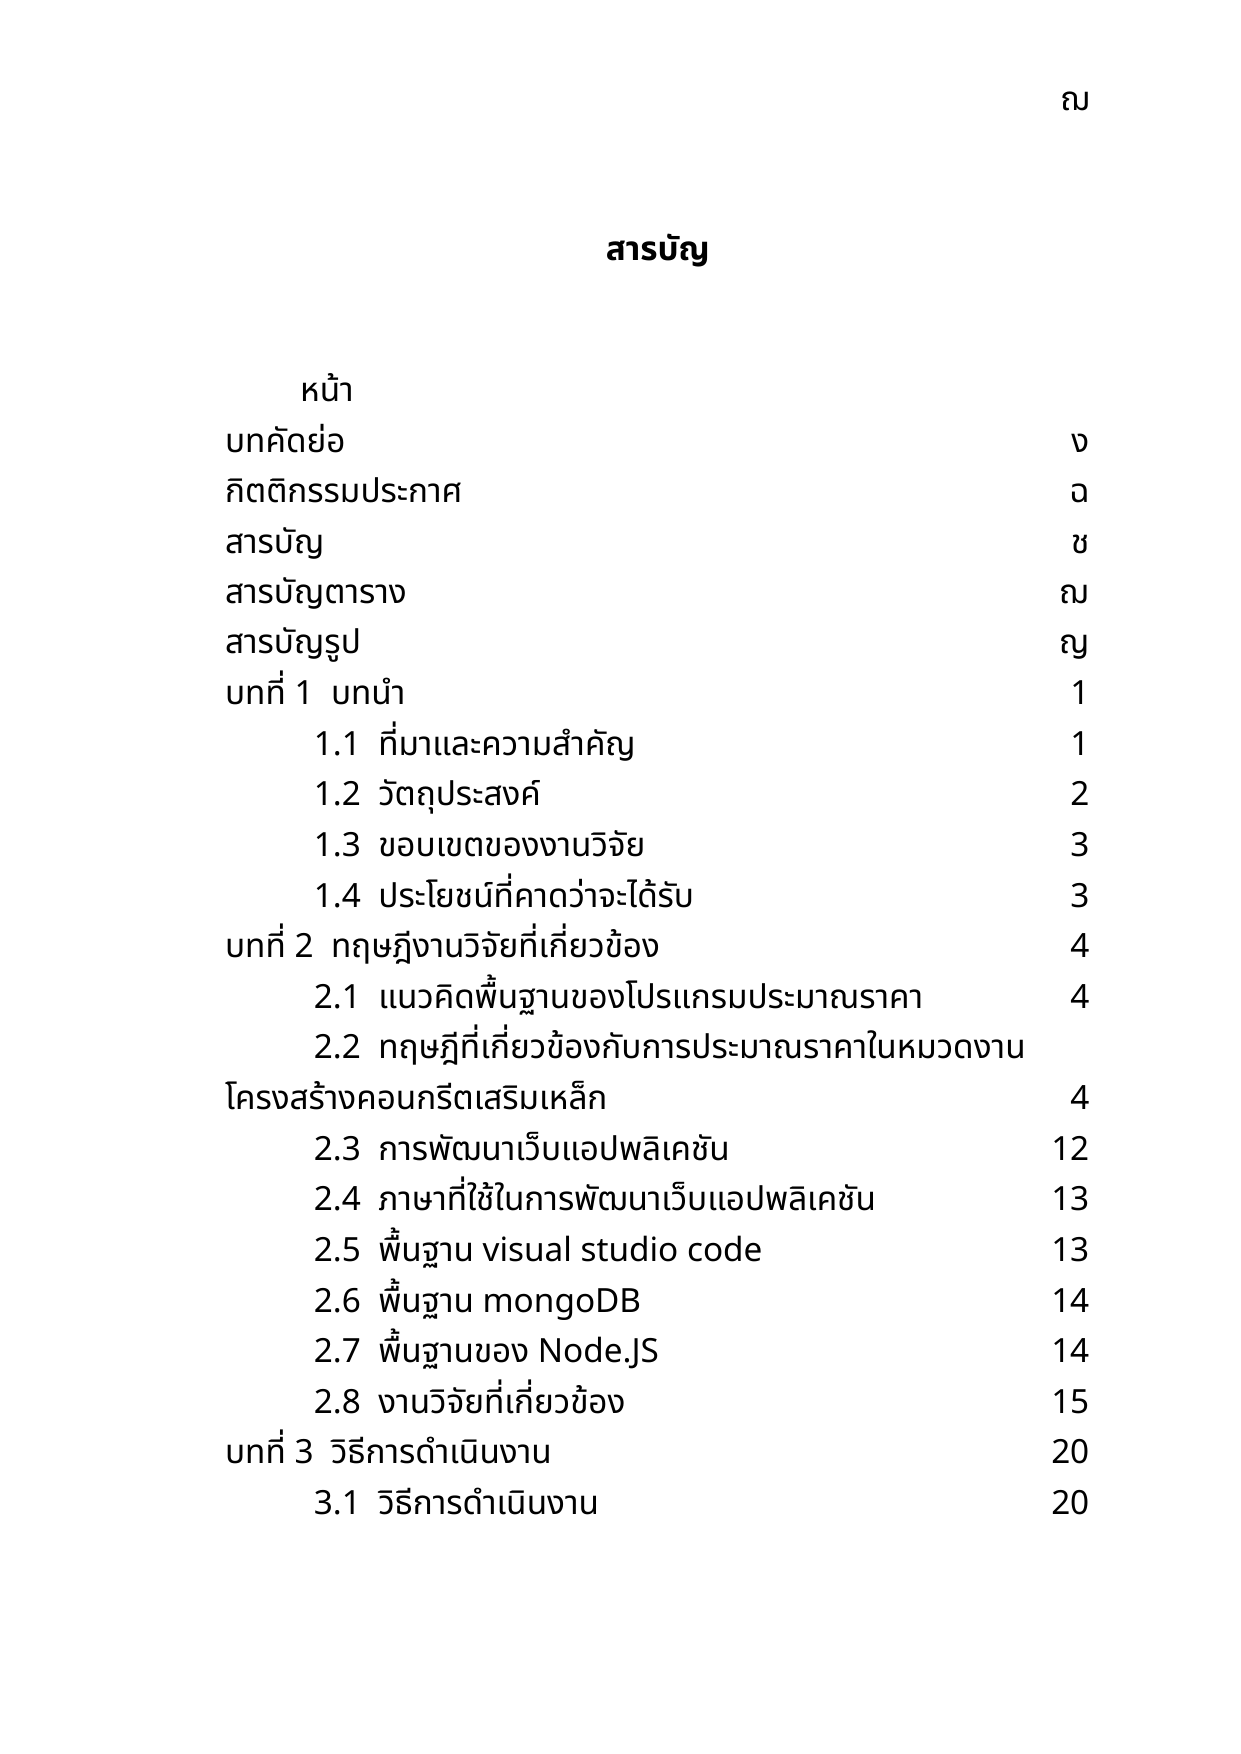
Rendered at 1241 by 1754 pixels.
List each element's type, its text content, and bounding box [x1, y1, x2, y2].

text สารบัญตาราง ฌ [225, 568, 1090, 618]
text 2.7 พื้นฐานของ Node.JS 14 [225, 1327, 1090, 1378]
text 2.5 พื้นฐาน visual studio code 13 [225, 1226, 1090, 1276]
text 2.1 แนวคิดพื้นฐานของโปรแกรมประมาณราคา 4 [225, 973, 1090, 1023]
text บทที่ 3 วิธีการดำเนินงาน 20 [225, 1428, 1090, 1479]
subtitle สารบัญ [225, 225, 1090, 275]
text 1.2 วัตถุประสงค์ 2 [225, 770, 1090, 821]
text 2.8 งานวิจัยที่เกี่ยวข้อง 15 [225, 1378, 1090, 1428]
text 1.4 ประโยชน์ที่คาดว่าจะได้รับ 3 [225, 871, 1090, 922]
text 2.2 ทฤษฎีที่เกี่ยวข้องกับการประมาณราคาในหมวดงานโครงสร้างคอนกรีตเสริมเหล็ก 4 [225, 1023, 1090, 1124]
text บทคัดย่อ ง [225, 417, 1090, 467]
text สารบัญ ช [225, 518, 1090, 568]
text สารบัญรูป ญ [225, 618, 1090, 669]
text บทที่ 1 บทนำ 1 [225, 669, 1090, 719]
text 2.4 ภาษาที่ใช้ในการพัฒนาเว็บแอปพลิเคชัน 13 [225, 1175, 1090, 1226]
text 1.3 ขอบเขตของงานวิจัย 3 [225, 821, 1090, 871]
text กิตติกรรมประกาศ ฉ [225, 467, 1090, 518]
text 1.1 ที่มาและความสำคัญ 1 [225, 719, 1090, 770]
text หน้า [225, 321, 1090, 417]
text 2.6 พื้นฐาน mongoDB 14 [225, 1276, 1090, 1327]
text 3.1 วิธีการดำเนินงาน 20 [225, 1479, 1090, 1529]
text 2.3 การพัฒนาเว็บแอปพลิเคชัน 12 [225, 1124, 1090, 1175]
text บทที่ 2 ทฤษฎีงานวิจัยที่เกี่ยวข้อง 4 [225, 922, 1090, 973]
